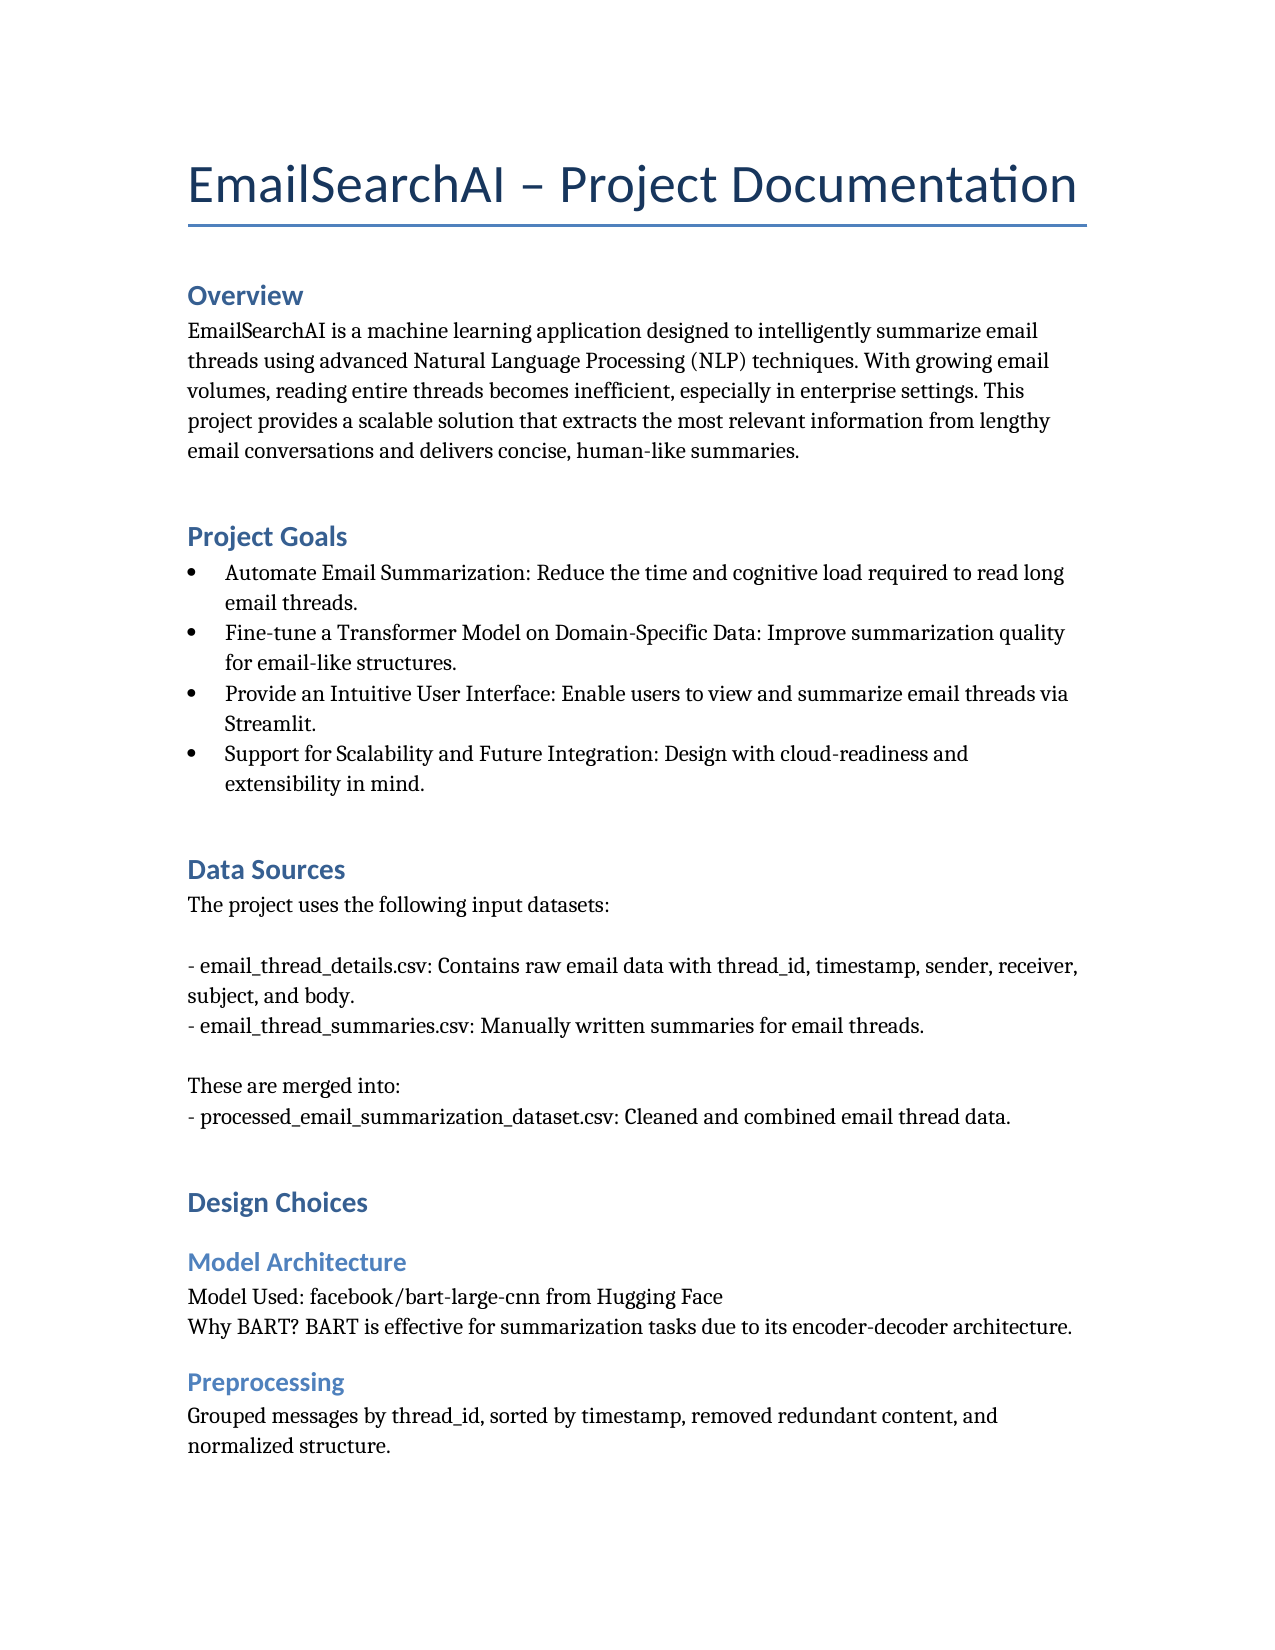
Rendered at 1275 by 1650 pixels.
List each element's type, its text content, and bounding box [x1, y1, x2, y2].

list Support for Scalability and Future Integration: Design with cloud-readiness and extensibility in mind. [187, 741, 1087, 797]
text Grouped messages by thread_id, sorted by timestamp, removed redundant content, and normalized structure. [187, 1403, 1087, 1459]
title EmailSearchAI – Project Documentation [187, 150, 1087, 227]
subtitle Overview [187, 277, 1087, 312]
subtitle Data Sources [187, 851, 1087, 887]
subtitle Project Goals [187, 518, 1087, 554]
list Fine-tune a Transformer Model on Domain-Specific Data: Improve summarization quality for email-like structures. [187, 620, 1087, 676]
subtitle Preprocessing [187, 1365, 1087, 1398]
text The project uses the following input datasets: - email_thread_details.csv: Contains raw email data with thread_id, timestamp, sender, receiver, subject, and body. - email_thread_summaries.csv: Manually written summaries for email threads. These are merged into: - processed_email_summarization_dataset.csv: Cleaned and combined email thread data. [187, 892, 1087, 1130]
subtitle Model Architecture [187, 1246, 1087, 1278]
list Provide an Intuitive User Interface: Enable users to view and summarize email threads via Streamlit. [187, 680, 1087, 737]
subtitle Design Choices [187, 1184, 1087, 1219]
list Automate Email Summarization: Reduce the time and cognitive load required to read long email threads. [187, 559, 1087, 616]
text EmailSearchAI is a machine learning application designed to intelligently summarize email threads using advanced Natural Language Processing (NLP) techniques. With growing email volumes, reading entire threads becomes inefficient, especially in enterprise settings. This project provides a scalable solution that extracts the most relevant information from lengthy email conversations and delivers concise, human-like summaries. [187, 317, 1087, 465]
text Model Used: facebook/bart-large-cnn from Hugging Face Why BART? BART is effective for summarization tasks due to its encoder-decoder architecture. [187, 1283, 1087, 1340]
